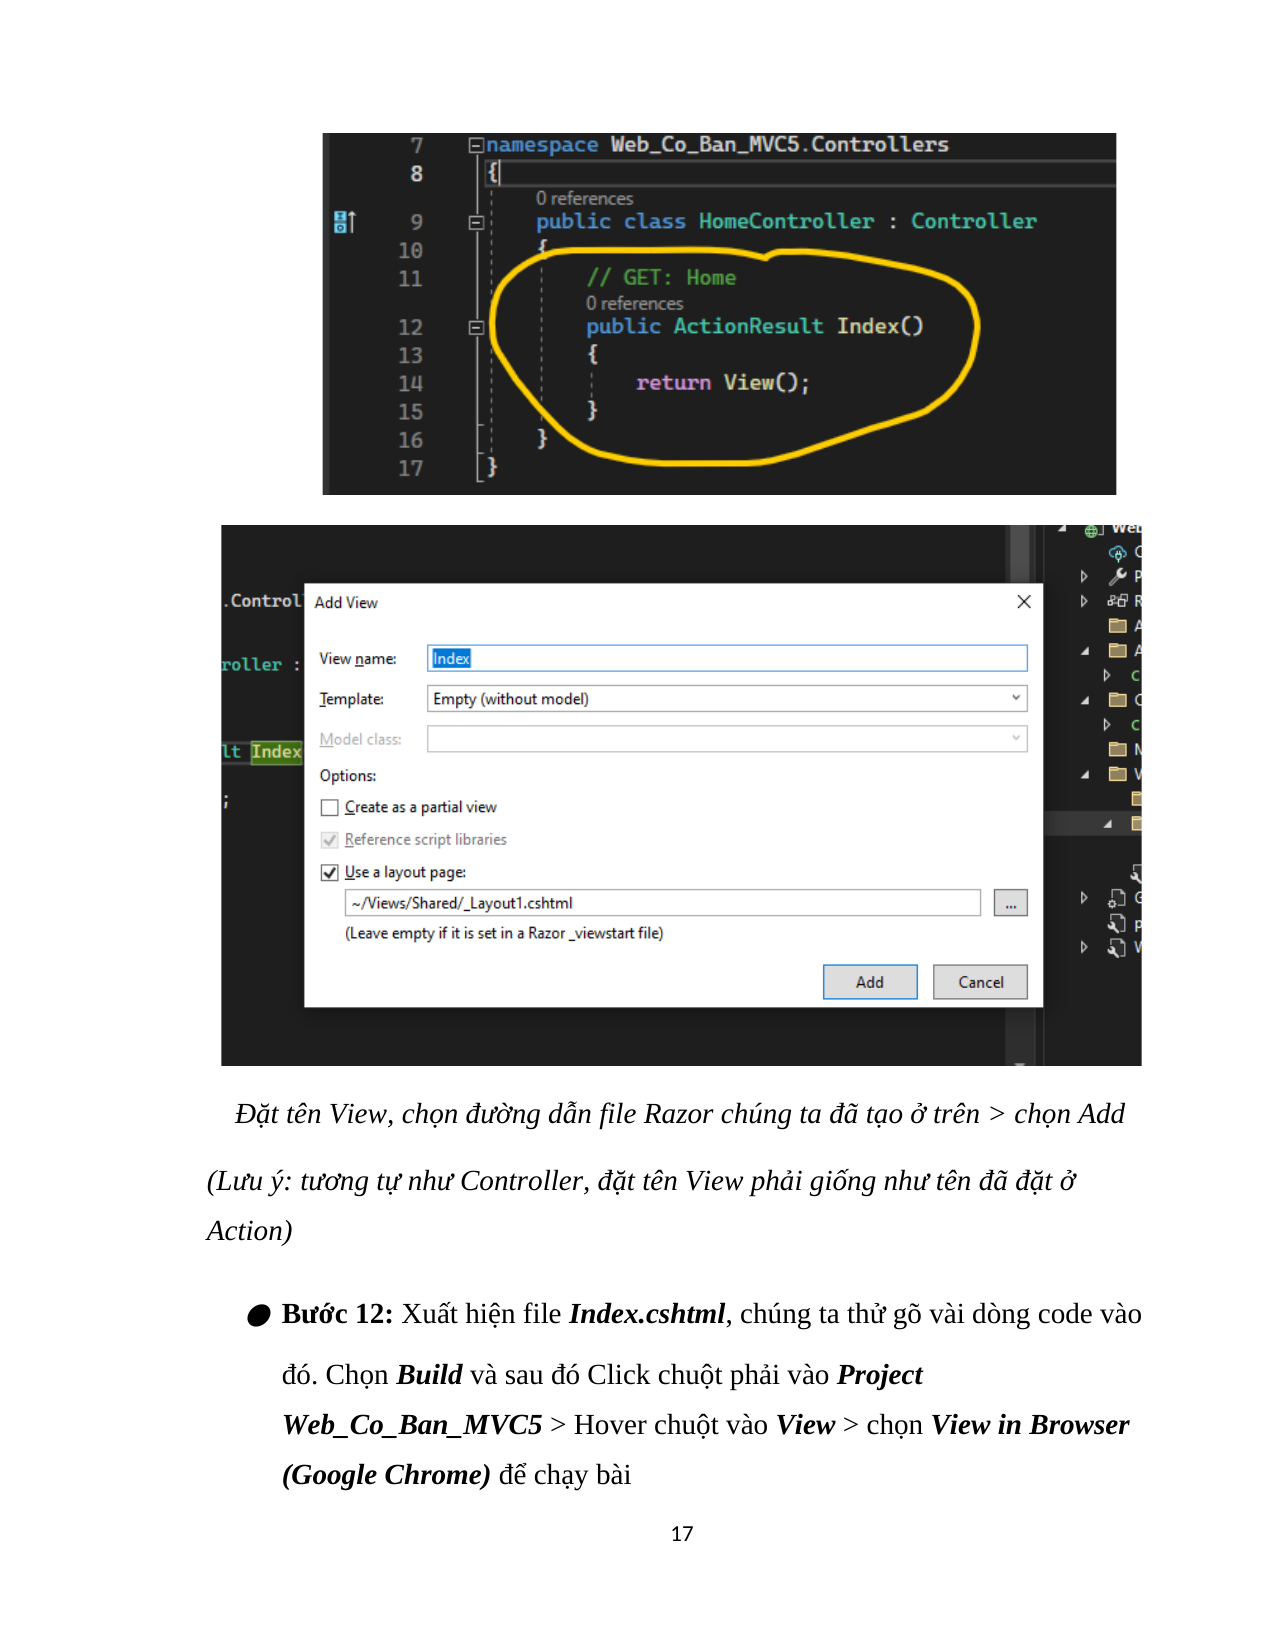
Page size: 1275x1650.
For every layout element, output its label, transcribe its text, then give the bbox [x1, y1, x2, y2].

list Bước 12: Xuất hiện file Index.cshtml, chúng ta thử gõ vài dòng code vào đó. Chọn Build và sau đó Click chuột phải vào Project Web_Co_Ban_MVC5 > Hover chuột vào View > chọn View in Browser (Google Chrome) để chạy bài [244, 1280, 1166, 1491]
text Đặt tên View, chọn đường dẫn file Razor chúng ta đã tạo ở trên > chọn Add [207, 1096, 1153, 1129]
picture [322, 133, 1117, 495]
picture [221, 525, 1142, 1066]
text (Lưu ý: tương tự như Controller, đặt tên View phải giống như tên đã đặt ở Action) [207, 1163, 1166, 1247]
